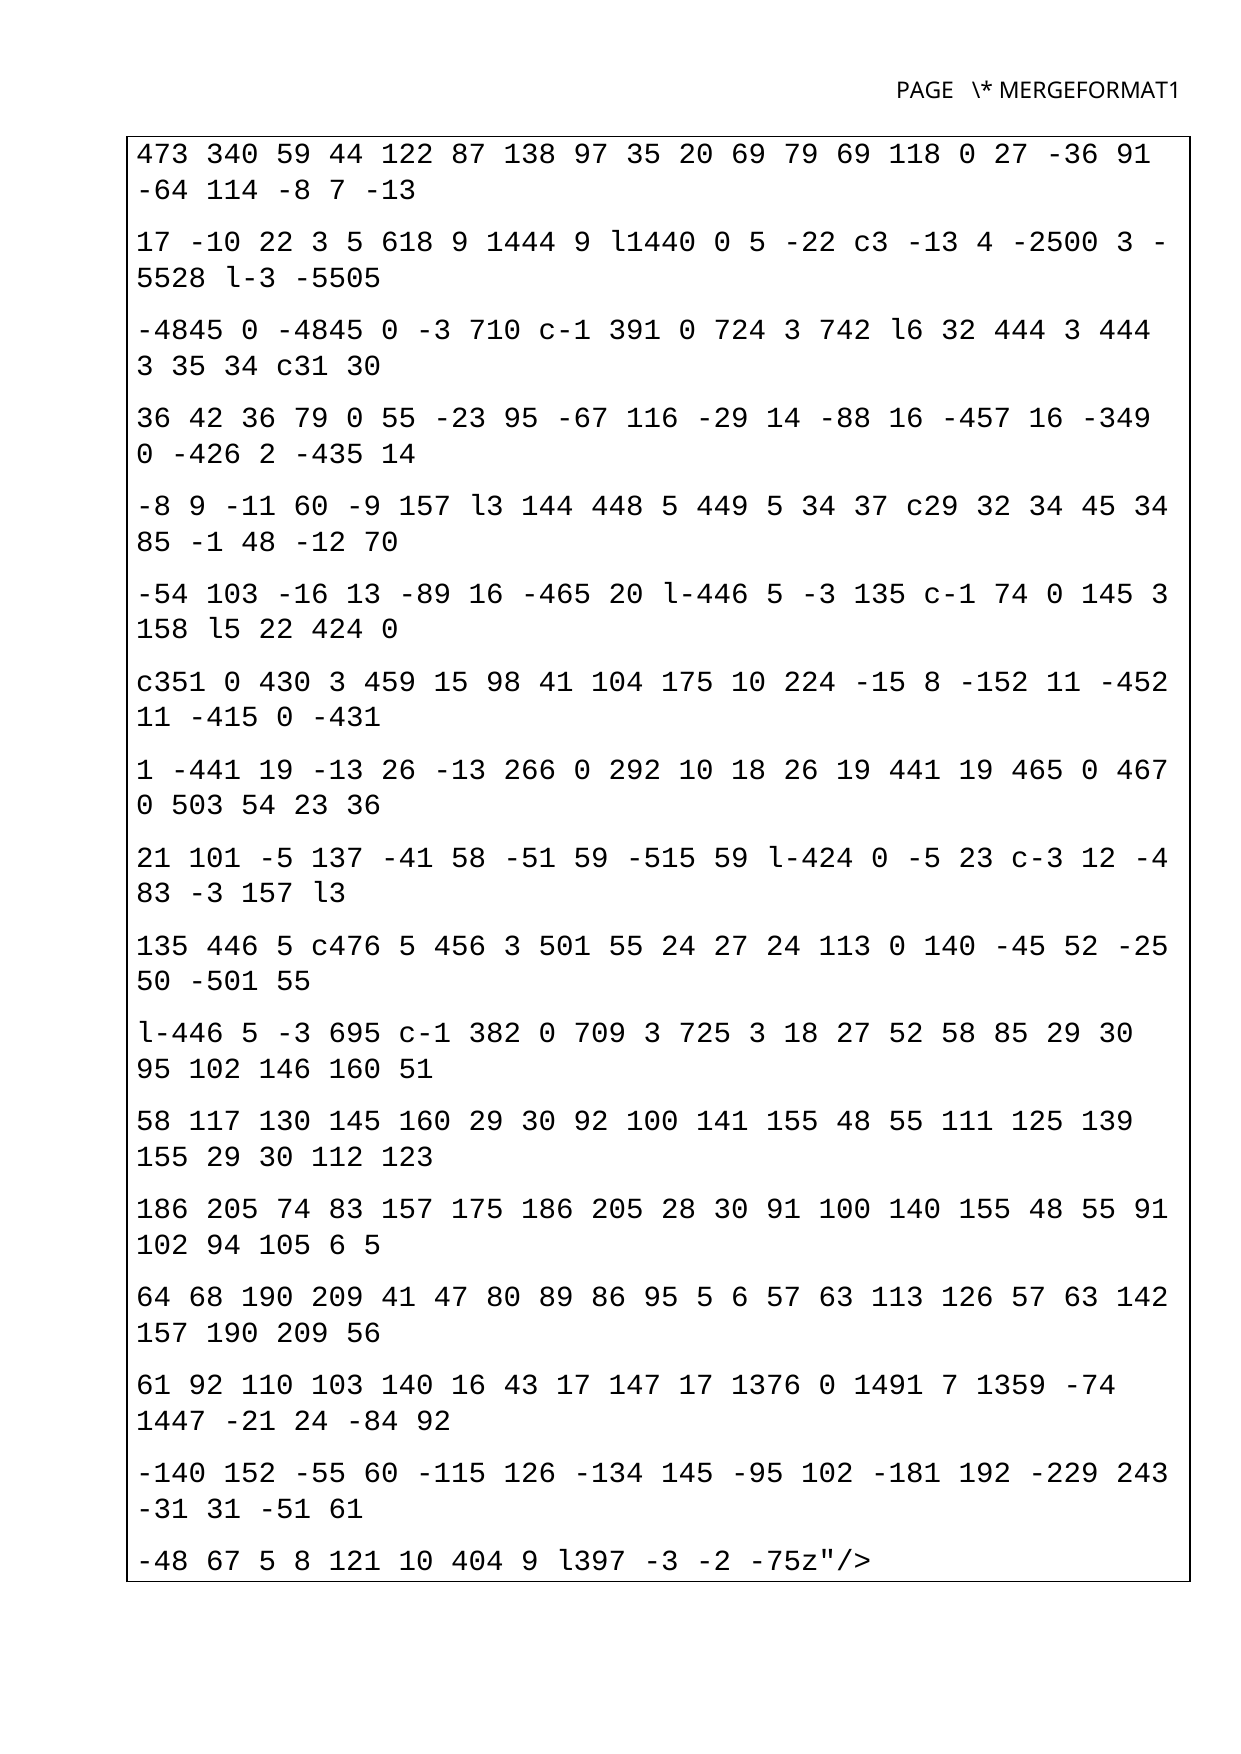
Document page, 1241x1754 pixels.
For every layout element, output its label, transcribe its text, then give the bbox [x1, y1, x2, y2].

text c351 0 430 3 459 15 98 41 104 175 10 224 -15 8 -152 11 -452 11 -415 0 -431 [128, 664, 1189, 736]
text 473 340 59 44 122 87 138 97 35 20 69 79 69 118 0 27 -36 91 -64 114 -8 7 -13 [128, 137, 1189, 208]
text 21 101 -5 137 -41 58 -51 59 -515 59 l-424 0 -5 23 c-3 12 -4 83 -3 157 l3 [128, 839, 1189, 911]
text 58 117 130 145 160 29 30 92 100 141 155 48 55 111 125 139 155 29 30 112 123 [128, 1103, 1189, 1175]
text 135 446 5 c476 5 456 3 501 55 24 27 24 113 0 140 -45 52 -25 50 -501 55 [128, 927, 1189, 999]
text l-446 5 -3 695 c-1 382 0 709 3 725 3 18 27 52 58 85 29 30 95 102 146 160 51 [128, 1015, 1189, 1087]
text 186 205 74 83 157 175 186 205 28 30 91 100 140 155 48 55 91 102 94 105 6 5 [128, 1191, 1189, 1263]
text -48 67 5 8 121 10 404 9 l397 -3 -2 -75z"/> [128, 1543, 1189, 1581]
text -8 9 -11 60 -9 157 l3 144 448 5 449 5 34 37 c29 32 34 45 34 85 -1 48 -12 70 [128, 488, 1189, 560]
text 17 -10 22 3 5 618 9 1444 9 l1440 0 5 -22 c3 -13 4 -2500 3 -5528 l-3 -5505 [128, 224, 1189, 296]
text -54 103 -16 13 -89 16 -465 20 l-446 5 -3 135 c-1 74 0 145 3 158 l5 22 424 0 [128, 576, 1189, 648]
text 36 42 36 79 0 55 -23 95 -67 116 -29 14 -88 16 -457 16 -349 0 -426 2 -435 14 [128, 400, 1189, 472]
text 64 68 190 209 41 47 80 89 86 95 5 6 57 63 113 126 57 63 142 157 190 209 56 [128, 1279, 1189, 1351]
text 1 -441 19 -13 26 -13 266 0 292 10 18 26 19 441 19 465 0 467 0 503 54 23 36 [128, 752, 1189, 823]
text -4845 0 -4845 0 -3 710 c-1 391 0 724 3 742 l6 32 444 3 444 3 35 34 c31 30 [128, 312, 1189, 384]
text 61 92 110 103 140 16 43 17 147 17 1376 0 1491 7 1359 -74 1447 -21 24 -84 92 [128, 1367, 1189, 1439]
text -140 152 -55 60 -115 126 -134 145 -95 102 -181 192 -229 243 -31 31 -51 61 [128, 1455, 1189, 1527]
